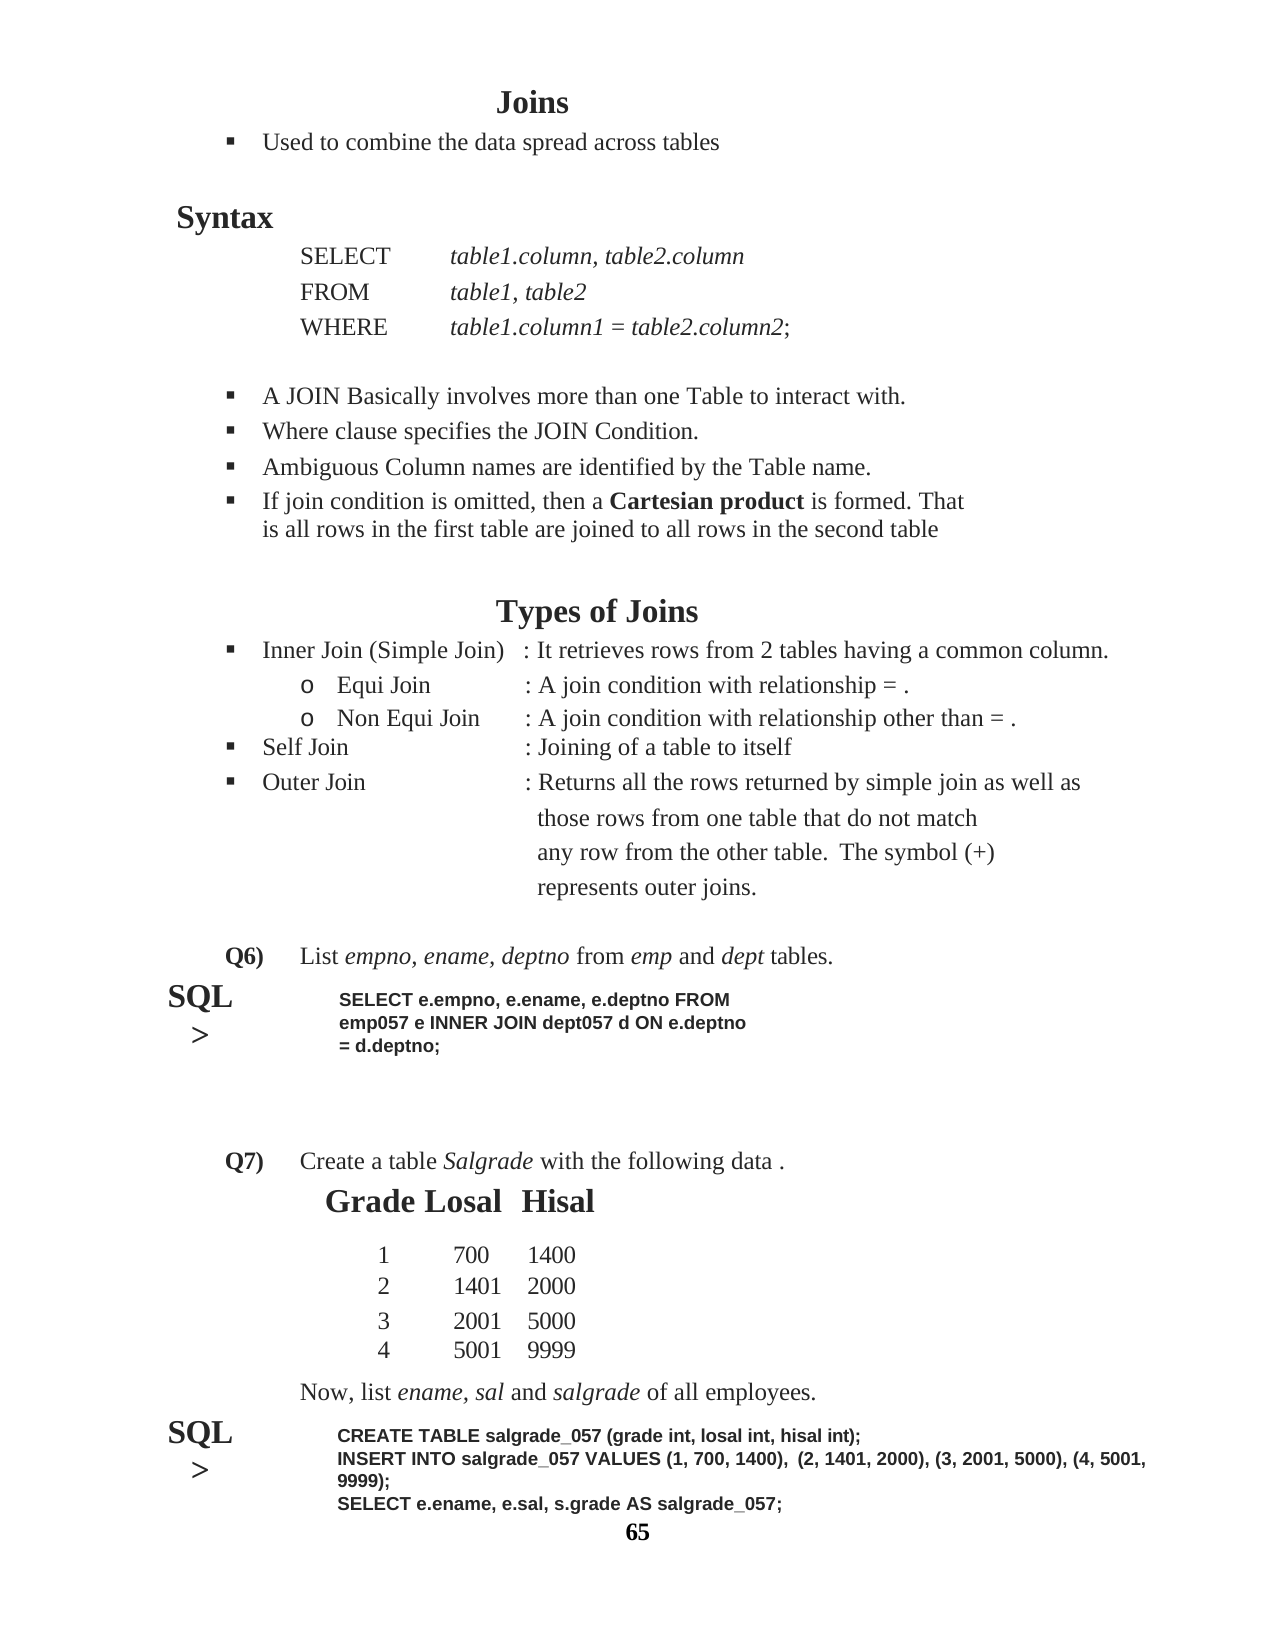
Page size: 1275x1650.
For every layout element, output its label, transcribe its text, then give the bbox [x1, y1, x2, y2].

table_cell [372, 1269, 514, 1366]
list Equi Join : A join condition with relationship = . [299, 671, 1200, 701]
list If join condition is omitted, then a Cartesian product is formed. That is all rows in the first table are joined to all rows in the second table [224, 487, 976, 543]
list Used to combine the data spread across tables [224, 127, 1200, 156]
subtitle Syntax [176, 197, 1200, 236]
text CREATE TABLE salgrade_057 (grade int, losal int, hisal int); [337, 1424, 1200, 1446]
list Where clause specifies the JOIN Condition. [224, 416, 1200, 445]
text WHERE table1.column1 = table2.column2; [300, 312, 1200, 340]
text SELECT table1.column, table2.column [300, 241, 1200, 270]
text Q7) Create a table Salgrade with the following data . [224, 1146, 1200, 1175]
text 9999); [337, 1470, 1200, 1491]
list Non Equi Join : A join condition with relationship other than = . [299, 701, 1200, 732]
subtitle SQL> [163, 1412, 237, 1489]
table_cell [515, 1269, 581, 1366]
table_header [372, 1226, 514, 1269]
text SELECT e.ename, e.sal, s.grade AS salgrade_057; [337, 1493, 830, 1514]
text INSERT INTO salgrade_057 VALUES (1, 700, 1400), (2, 1401, 2000), (3, 2001, 5000), (4, 5001, [337, 1448, 1200, 1469]
list Self Join : Joining of a table to itself [224, 732, 1200, 761]
subtitle SQL> [163, 977, 237, 1053]
subtitle Grade Losal Hisal [324, 1181, 1200, 1219]
list Inner Join (Simple Join) : It retrieves rows from 2 tables having a common column. [224, 636, 1200, 664]
text FROM table1, table2 [300, 277, 1200, 305]
text Now, list ename, sal and salgrade of all employees. [299, 1377, 1200, 1406]
list A JOIN Basically involves more than one Table to interact with. [224, 381, 1200, 410]
subtitle Joins [496, 82, 1200, 121]
text Q6) List empno, ename, deptno from emp and dept tables. [224, 941, 1200, 970]
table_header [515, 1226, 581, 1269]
list Ambiguous Column names are identified by the Table name. [224, 452, 1200, 481]
text those rows from one table that do not match any row from the other table. The symbol (+) represents outer joins. [537, 803, 1009, 901]
list Outer Join : Returns all the rows returned by simple join as well as [224, 767, 1200, 796]
subtitle Types of Joins [496, 591, 1200, 630]
text SELECT e.empno, e.ename, e.deptno FROM emp057 e INNER JOIN dept057 d ON e.deptno = d.deptno; [339, 989, 748, 1057]
